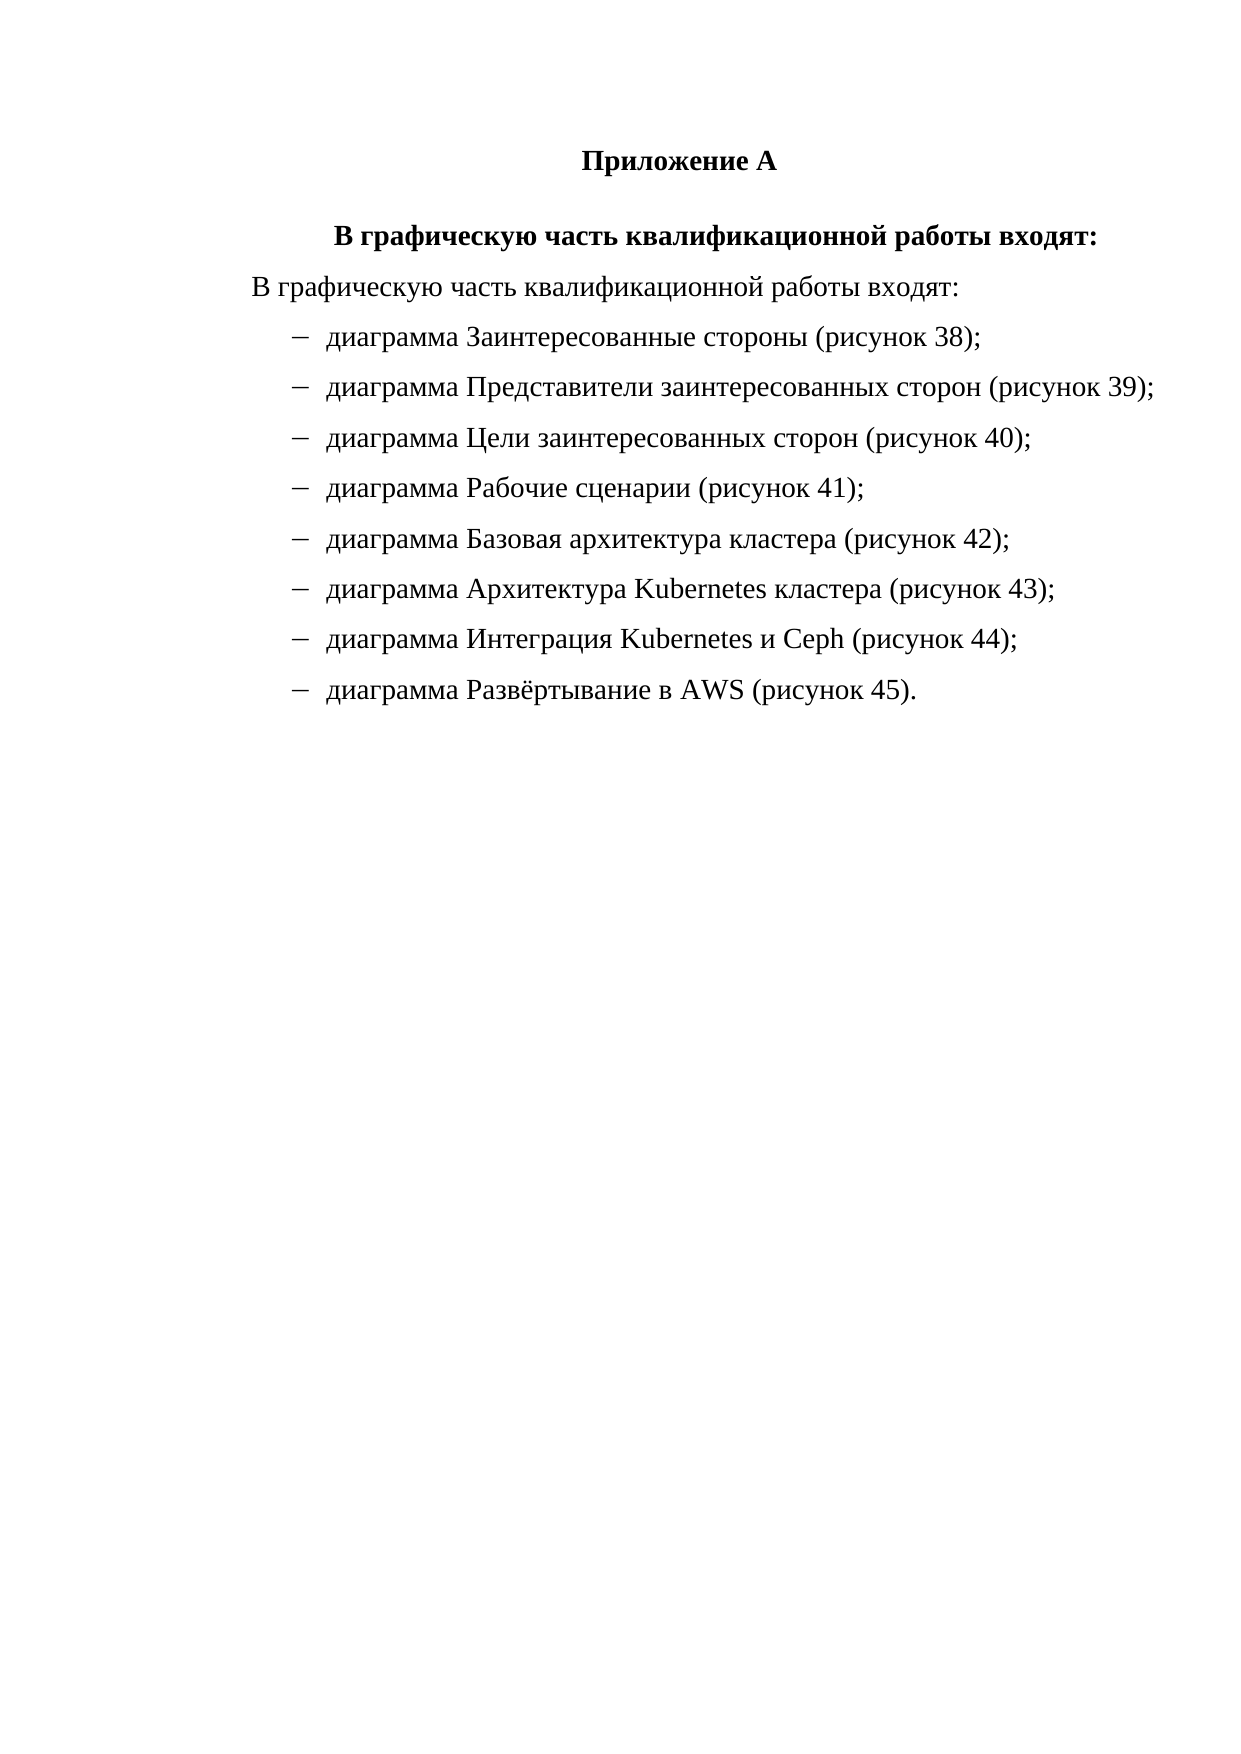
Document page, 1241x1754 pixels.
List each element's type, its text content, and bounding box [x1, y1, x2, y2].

list диаграмма Базовая архитектура кластера (рисунок 42); [288, 521, 1181, 554]
text В графическую часть квалификационной работы входят: [177, 218, 1181, 252]
list диаграмма Развёртывание в AWS (рисунок 45). [288, 672, 1181, 706]
text Приложение А [177, 143, 1181, 177]
text В графическую часть квалификационной работы входят: [177, 269, 1181, 302]
list диаграмма Рабочие сценарии (рисунок 41); [288, 470, 1181, 504]
list диаграмма Цели заинтересованных сторон (рисунок 40); [288, 420, 1181, 453]
list диаграмма Заинтересованные стороны (рисунок 38); [288, 319, 1181, 353]
list диаграмма Интеграция Kubernetes и Ceph (рисунок 44); [288, 622, 1181, 655]
list диаграмма Архитектура Kubernetes кластера (рисунок 43); [288, 571, 1181, 605]
list диаграмма Представители заинтересованных сторон (рисунок 39); [288, 369, 1181, 403]
